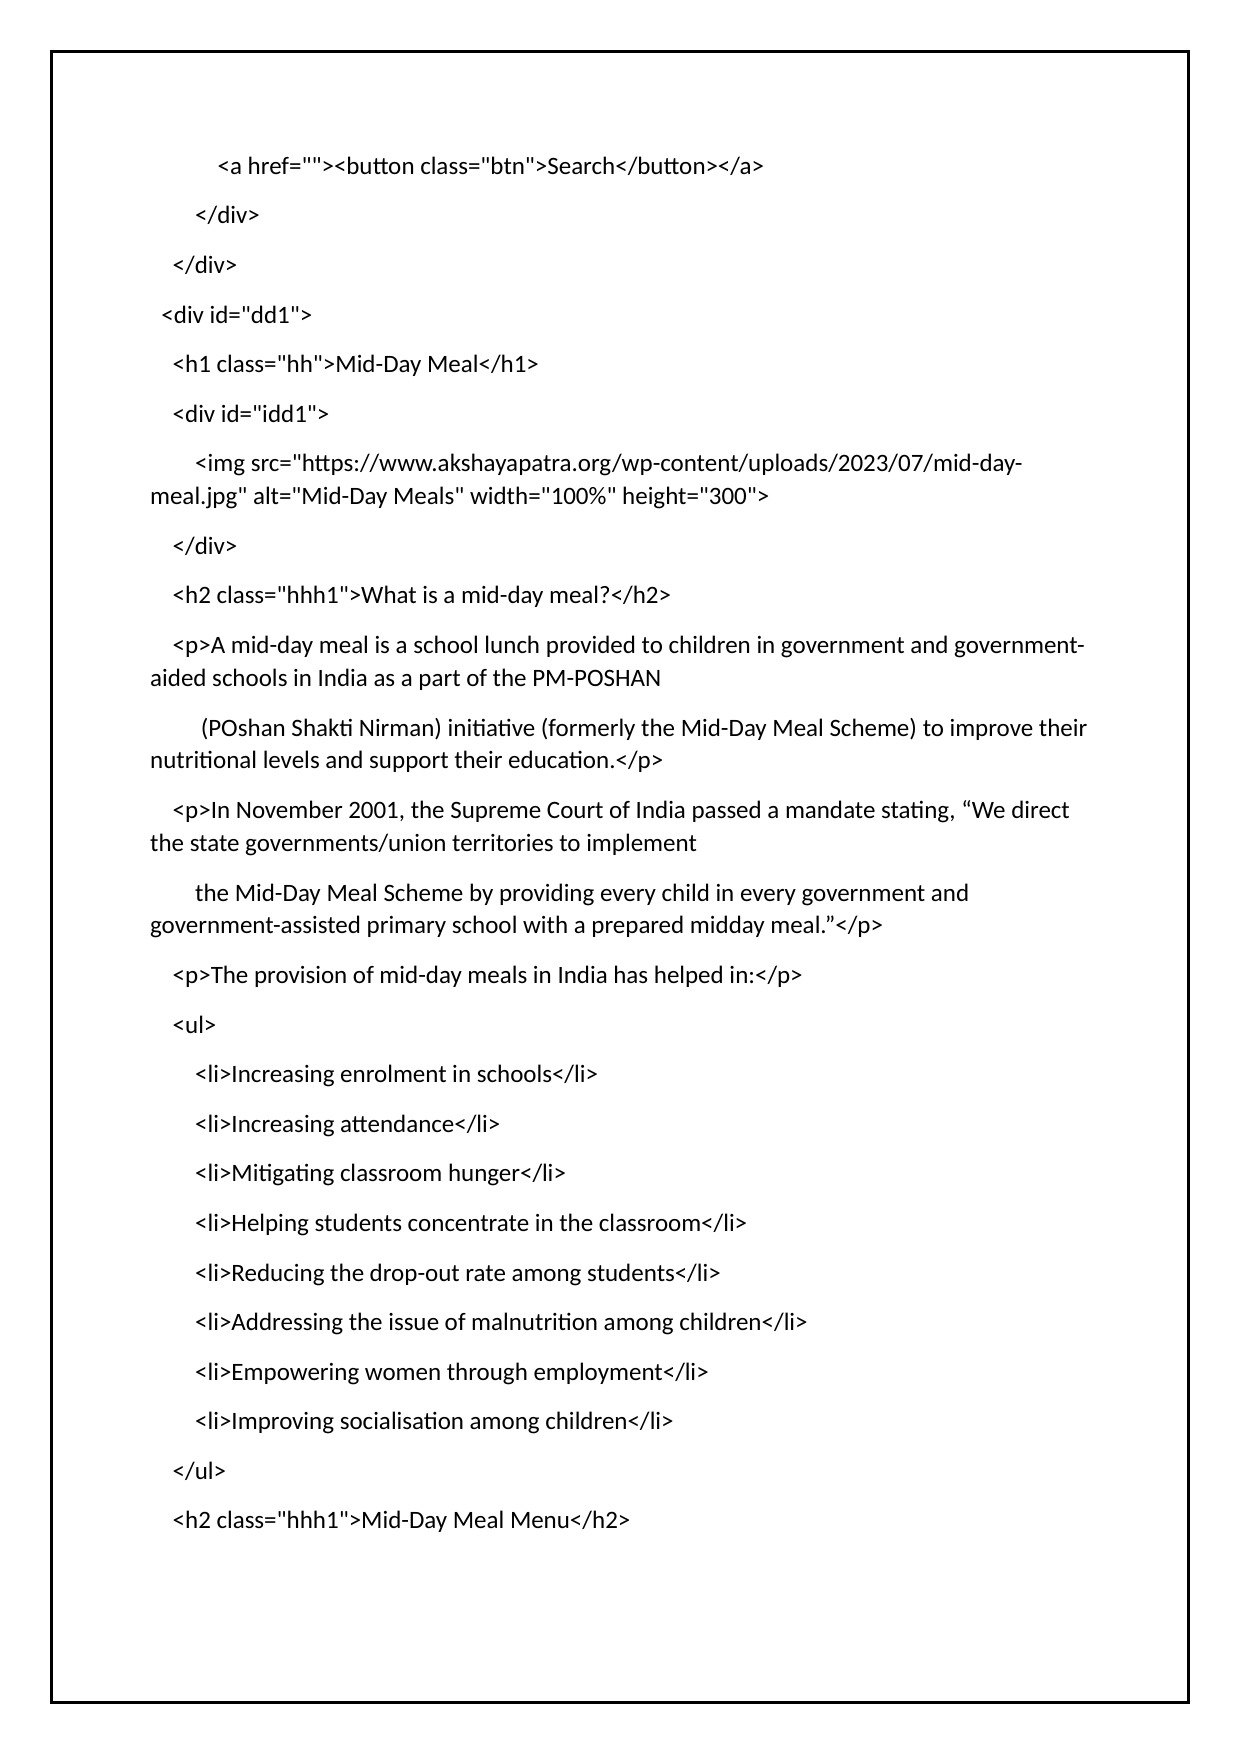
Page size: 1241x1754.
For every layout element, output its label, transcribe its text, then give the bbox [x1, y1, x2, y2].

text <li>Reducing the drop-out rate among students</li> [150, 1257, 1090, 1287]
text <div id="idd1"> [150, 398, 1090, 428]
text </div> [150, 199, 1090, 230]
text </div> [150, 249, 1090, 280]
text <li>Improving socialisation among children</li> [150, 1405, 1090, 1436]
text (POshan Shakti Nirman) initiative (formerly the Mid-Day Meal Scheme) to improve their nutritional levels and support their education.</p> [150, 712, 1090, 775]
text <p>The provision of mid-day meals in India has helped in:</p> [150, 959, 1090, 990]
text the Mid-Day Meal Scheme by providing every child in every government and government-assisted primary school with a prepared midday meal.”</p> [150, 877, 1090, 940]
text <a href=""><button class="btn">Search</button></a> [150, 150, 1090, 181]
text </div> [150, 530, 1090, 561]
text <ul> [150, 1009, 1090, 1039]
text </ul> [150, 1455, 1090, 1486]
text <li>Helping students concentrate in the classroom</li> [150, 1207, 1090, 1238]
text <div id="dd1"> [150, 299, 1090, 329]
text <li>Increasing enrolment in schools</li> [150, 1058, 1090, 1089]
text <h2 class="hhh1">What is a mid-day meal?</h2> [150, 579, 1090, 610]
text <img src="https://www.akshayapatra.org/wp-content/uploads/2023/07/mid-day-meal.jpg" alt="Mid-Day Meals" width="100%" height="300"> [150, 447, 1090, 511]
text <li>Mitigating classroom hunger</li> [150, 1157, 1090, 1188]
text <h1 class="hh">Mid-Day Meal</h1> [150, 348, 1090, 379]
text <li>Increasing attendance</li> [150, 1108, 1090, 1138]
text <p>A mid-day meal is a school lunch provided to children in government and government-aided schools in India as a part of the PM-POSHAN [150, 629, 1090, 693]
text <p>In November 2001, the Supreme Court of India passed a mandate stating, “We direct the state governments/union territories to implement [150, 794, 1090, 858]
text <li>Empowering women through employment</li> [150, 1356, 1090, 1386]
text <h2 class="hhh1">Mid-Day Meal Menu</h2> [150, 1504, 1090, 1535]
text <li>Addressing the issue of malnutrition among children</li> [150, 1306, 1090, 1337]
